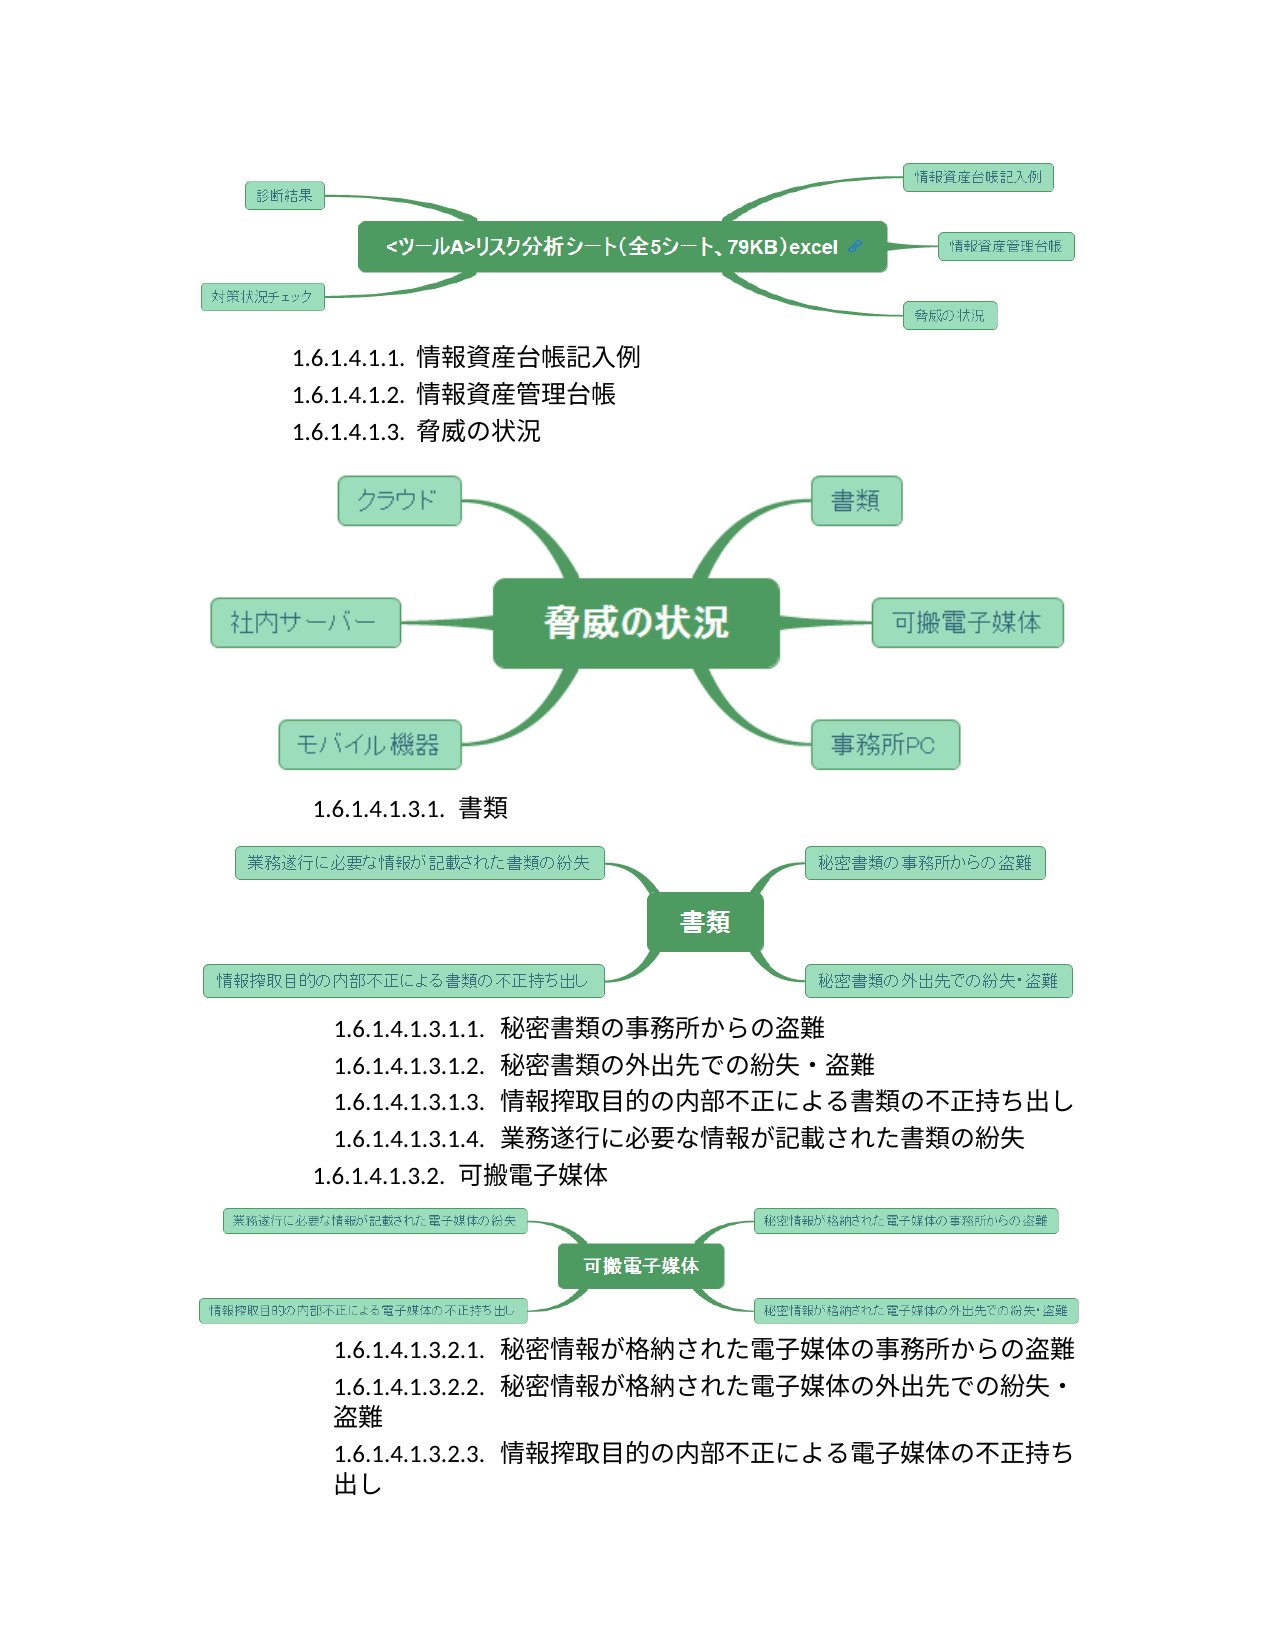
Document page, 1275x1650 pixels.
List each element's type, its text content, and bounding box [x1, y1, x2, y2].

picture [187, 830, 1088, 1013]
subtitle 情報搾取目的の内部不正による書類の不正持ち出し [333, 1087, 1087, 1117]
subtitle 脅威の状況 [292, 416, 1087, 446]
picture [187, 149, 1088, 343]
subtitle 書類 [312, 794, 1087, 824]
picture [187, 1196, 1090, 1335]
subtitle 秘密情報が格納された電子媒体の事務所からの盗難 [333, 1335, 1087, 1365]
subtitle 情報搾取目的の内部不正による電子媒体の不正持ち出し [333, 1438, 1087, 1499]
subtitle 情報資産台帳記入例 [292, 343, 1087, 373]
picture [187, 452, 1088, 794]
subtitle 業務遂行に必要な情報が記載された書類の紛失 [333, 1123, 1087, 1154]
subtitle 秘密書類の外出先での紛失・盗難 [333, 1050, 1087, 1080]
subtitle 秘密情報が格納された電子媒体の外出先での紛失・盗難 [333, 1371, 1087, 1432]
subtitle 情報資産管理台帳 [292, 379, 1087, 409]
subtitle 秘密書類の事務所からの盗難 [333, 1013, 1087, 1043]
subtitle 可搬電子媒体 [312, 1160, 1087, 1191]
